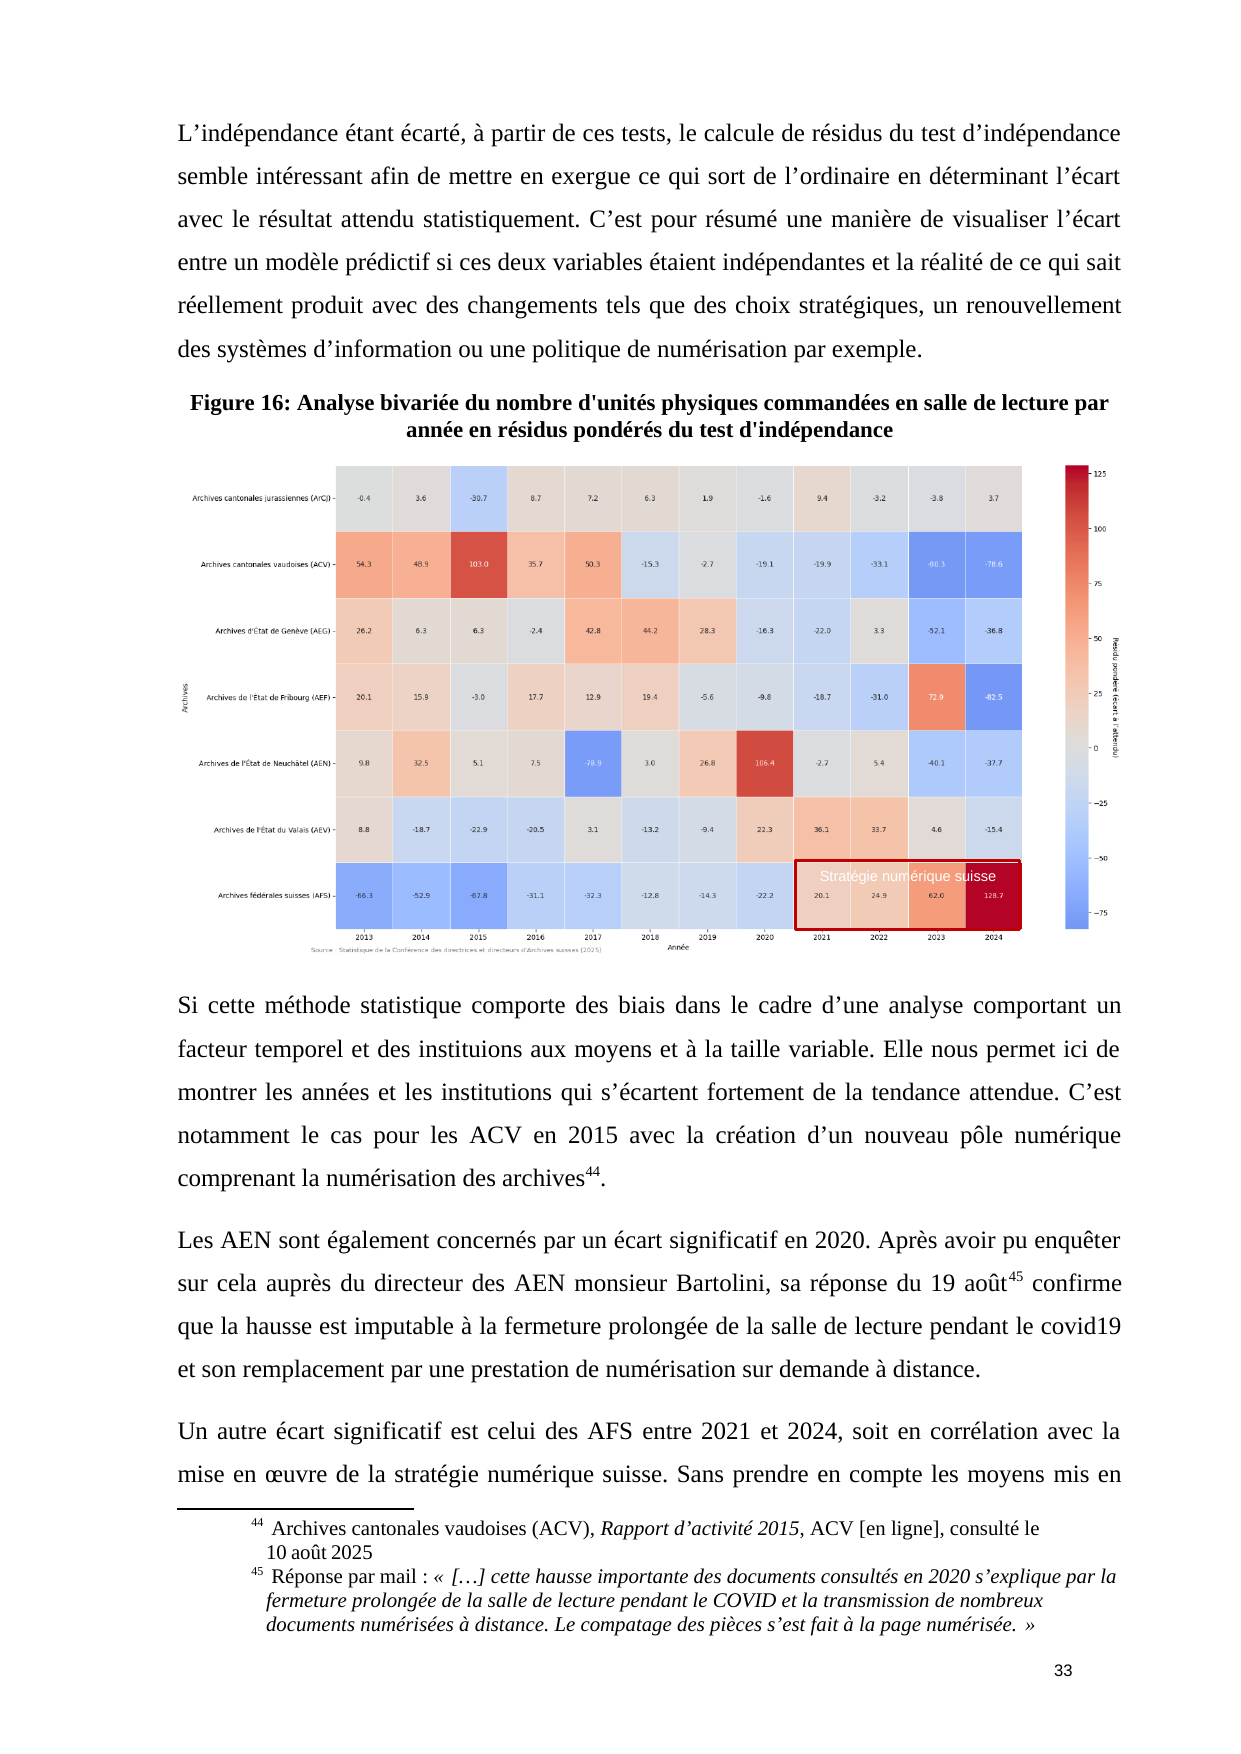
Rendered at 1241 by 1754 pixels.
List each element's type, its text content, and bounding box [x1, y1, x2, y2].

text Les AEN sont également concernés par un écart significatif en 2020. Après avoir pu enquêter sur cela auprès du directeur des AEN monsieur Bartolini, sa réponse du 19 août confirme que la hausse est imputable à la fermeture prolongée de la salle de lecture pendant le covid19 et son remplacement par une prestation de numérisation sur demande à distance. [177, 1225, 1122, 1383]
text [177, 1416, 1122, 1488]
text Si cette méthode statistique comporte des biais dans le cadre d’une analyse comportant un facteur temporel et des instituions aux moyens et à la taille variable. Elle nous permet ici de montrer les années et les institutions qui s’écartent fortement de la tendance attendue. C’est notamment le cas pour les ACV en 2015 avec la création d’un nouveau pôle numérique comprenant la numérisation des archives. [177, 991, 1122, 1192]
text Figure 16: Analyse bivariée du nombre d'unités physiques commandées en salle de lecture par année en résidus pondérés du test d'indépendance [177, 389, 1122, 442]
text L’indépendance étant écarté, à partir de ces tests, le calcule de résidus du test d’indépendance semble intéressant afin de mettre en exergue ce qui sort de l’ordinaire en déterminant l’écart avec le résultat attendu statistiquement. C’est pour résumé une manière de visualiser l’écart entre un modèle prédictif si ces deux variables étaient indépendantes et la réalité de ce qui sait réellement produit avec des changements tels que des choix stratégiques, un renouvellement des systèmes d’information ou une politique de numérisation par exemple. [177, 118, 1122, 362]
picture [177, 460, 1123, 958]
